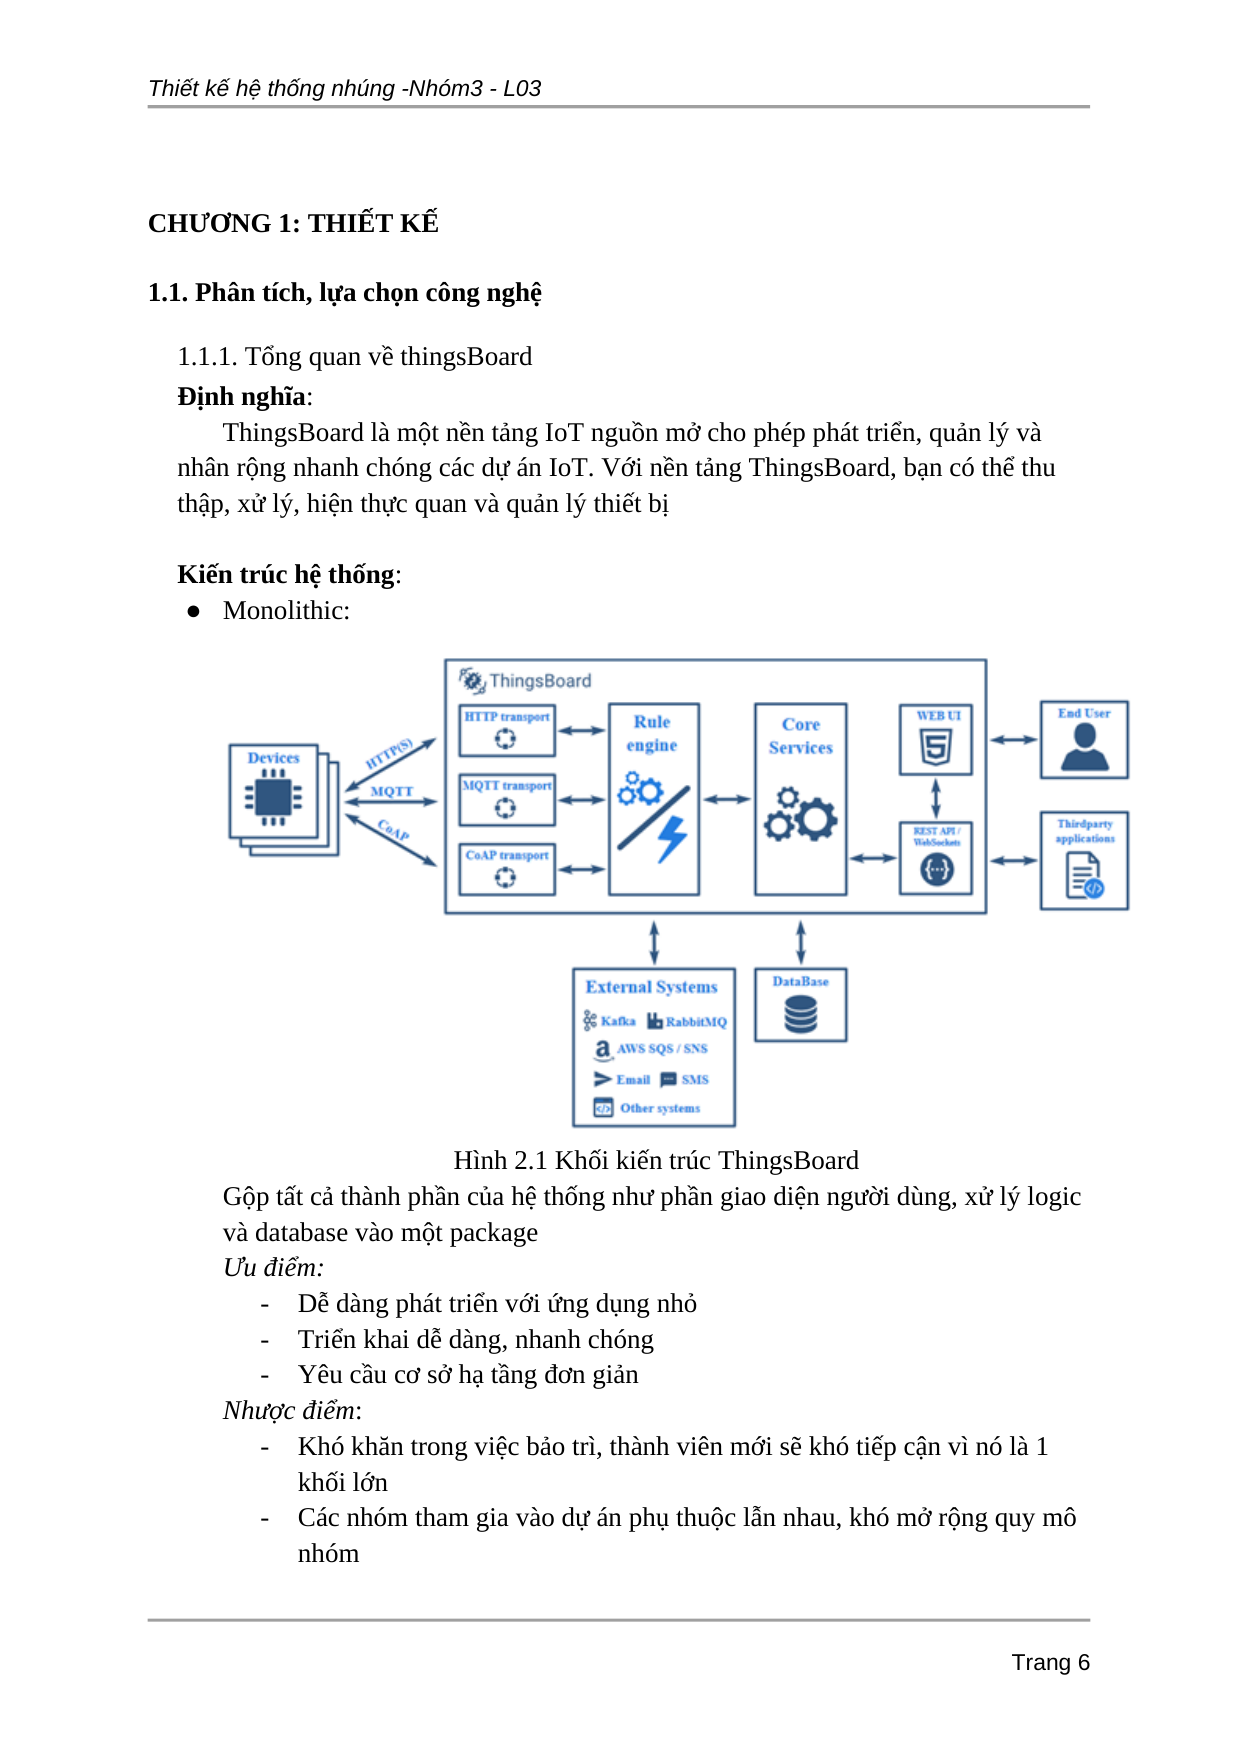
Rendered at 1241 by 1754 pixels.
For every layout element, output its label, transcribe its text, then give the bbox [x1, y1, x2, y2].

subtitle 1.1. Phân tích, lựa chọn công nghệ [148, 276, 1090, 307]
subtitle 1.1.1. Tổng quan về thingsBoard [177, 340, 1090, 372]
text Ưu điểm: [223, 1251, 1090, 1283]
text ThingsBoard là một nền tảng IoT nguồn mở cho phép phát triển, quản lý và nhân rộng nhanh chóng các dự án IoT. Với nền tảng ThingsBoard, bạn có thể thu thập, xử lý, hiện thực quan và quản lý thiết bị [177, 416, 1090, 518]
list Yêu cầu cơ sở hạ tầng đơn giản [260, 1359, 1090, 1390]
list Dễ dàng phát triển với ứng dụng nhỏ [260, 1287, 1090, 1318]
picture [222, 630, 1163, 1141]
list Triển khai dễ dàng, nhanh chóng [260, 1323, 1090, 1354]
subtitle CHƯƠNG 1: THIẾT KẾ [148, 207, 1090, 238]
text Hình 2.1 Khối kiến trúc ThingsBoard [223, 1144, 1090, 1175]
text Gộp tất cả thành phần của hệ thống như phần giao diện người dùng, xử lý logic và database vào một package [223, 1180, 1090, 1247]
text Kiến trúc hệ thống: [177, 558, 1090, 590]
list Các nhóm tham gia vào dự án phụ thuộc lẫn nhau, khó mở rộng quy mô nhóm [260, 1502, 1090, 1568]
text Định nghĩa: [177, 380, 1090, 411]
list Khó khăn trong việc bảo trì, thành viên mới sẽ khó tiếp cận vì nó là 1 khối lớn [260, 1430, 1090, 1497]
list Monolithic: [185, 594, 1090, 625]
text Nhược điểm: [148, 1394, 1090, 1426]
